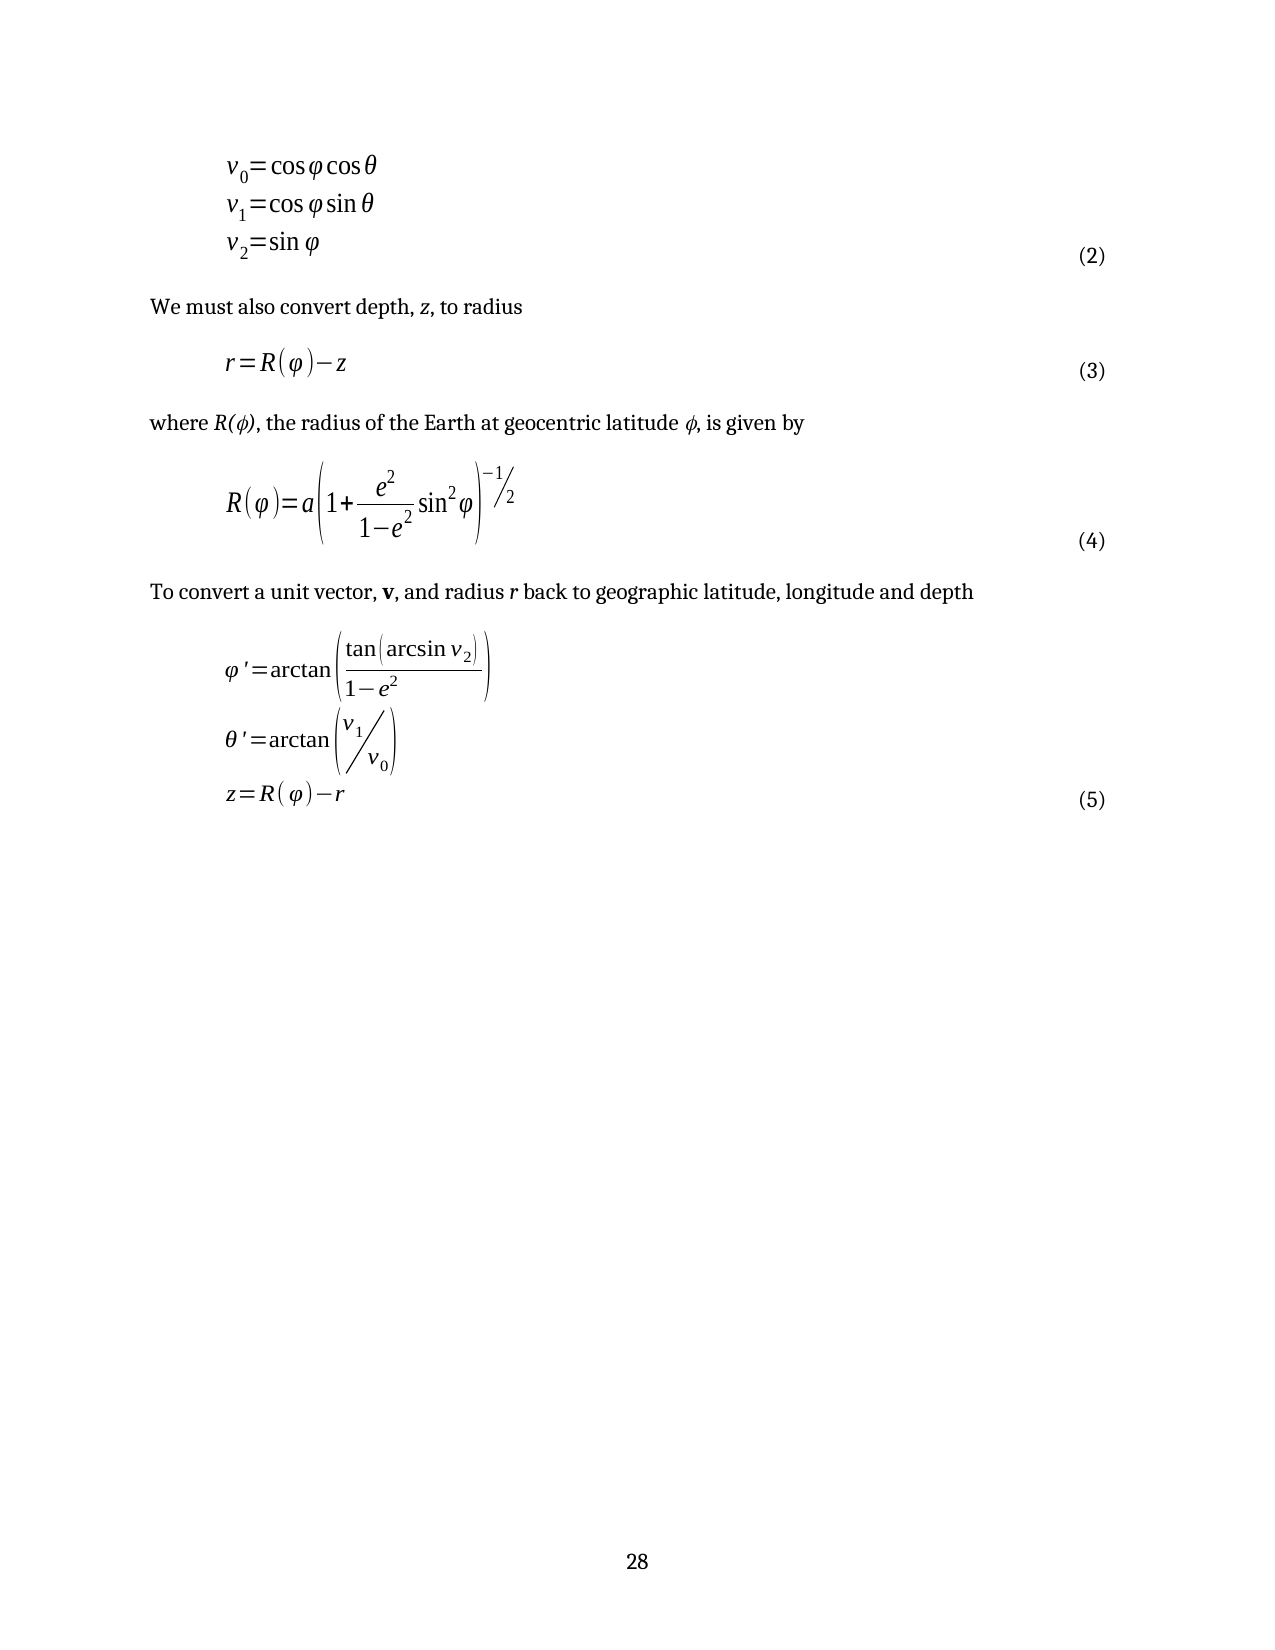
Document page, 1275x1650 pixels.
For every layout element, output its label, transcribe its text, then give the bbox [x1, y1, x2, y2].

text (5) [150, 630, 1125, 813]
text (3) [150, 346, 1125, 384]
text (2) [150, 150, 1125, 269]
text where R(), the radius of the Earth at geocentric latitude , is given by [150, 409, 1125, 436]
text (4) [150, 461, 1125, 554]
text We must also convert depth, z, to radius [150, 294, 1125, 321]
text To convert a unit vector, v, and radius r back to geographic latitude, longitude and depth [150, 579, 1125, 605]
